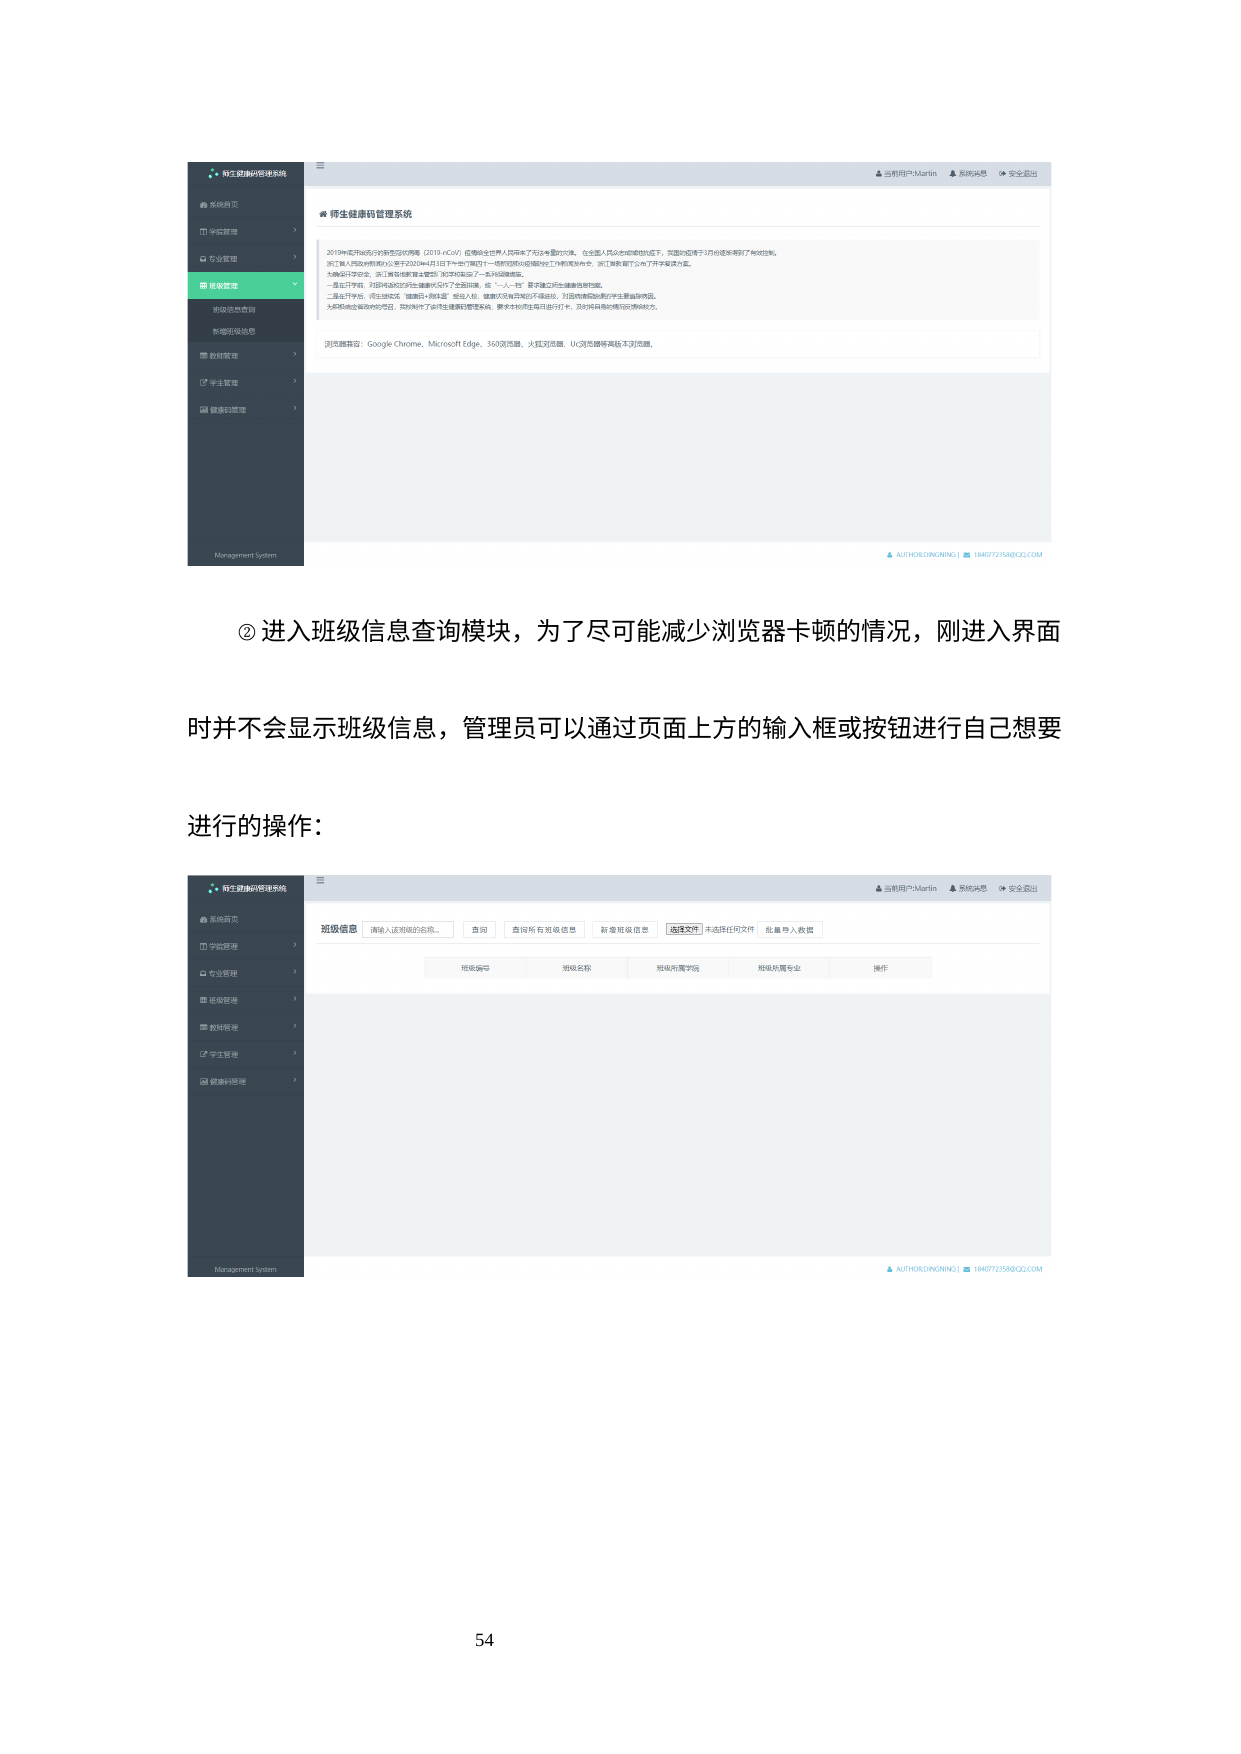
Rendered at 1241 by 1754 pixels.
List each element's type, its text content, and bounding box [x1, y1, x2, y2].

text ②进入班级信息查询模块，为了尽可能减少浏览器卡顿的情况，刚进入界面时并不会显示班级信息，管理员可以通过页面上方的输入框或按钮进行自己想要进行的操作： [187, 597, 1062, 857]
picture [187, 162, 1052, 566]
picture [187, 875, 1052, 1277]
